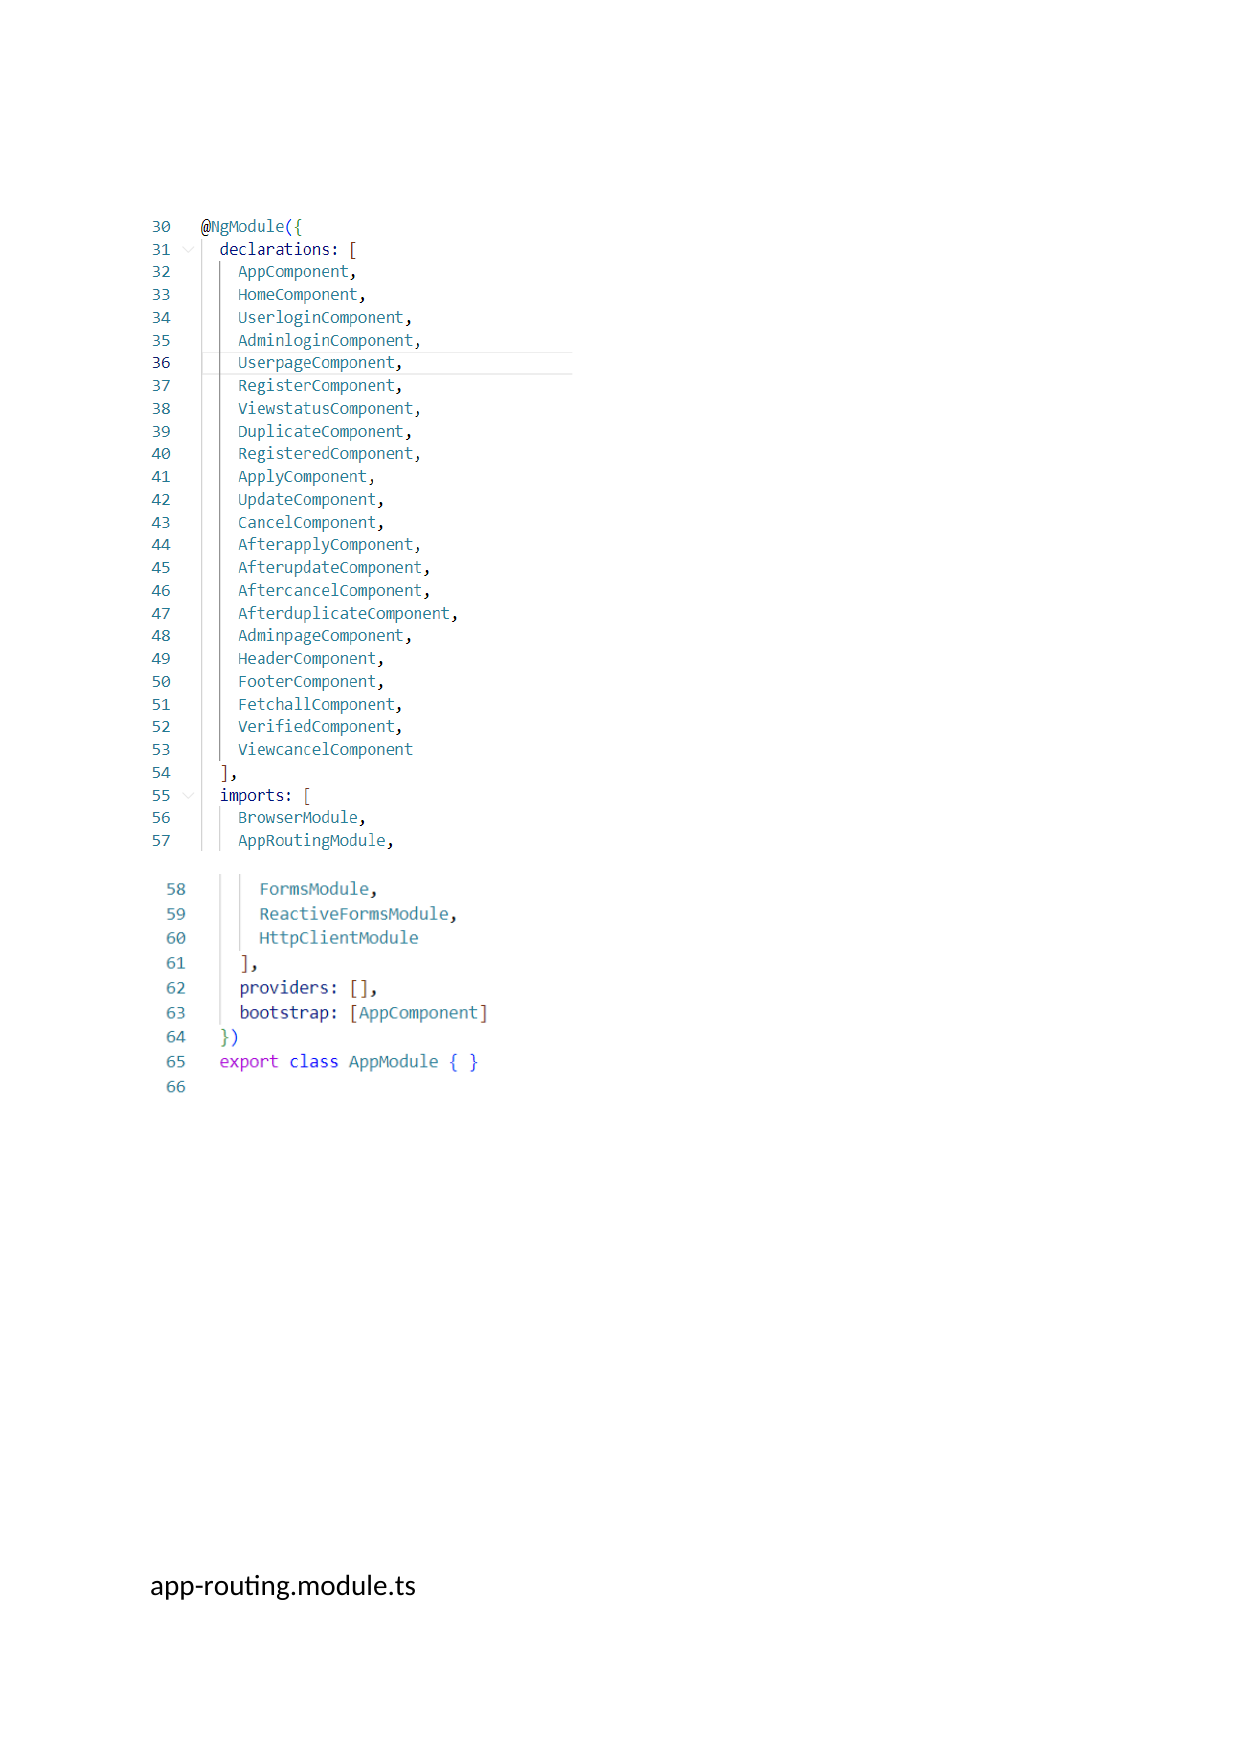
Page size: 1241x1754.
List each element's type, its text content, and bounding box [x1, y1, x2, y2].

picture [150, 874, 503, 1110]
text app-routing.module.ts [150, 1567, 1090, 1602]
picture [150, 217, 573, 851]
